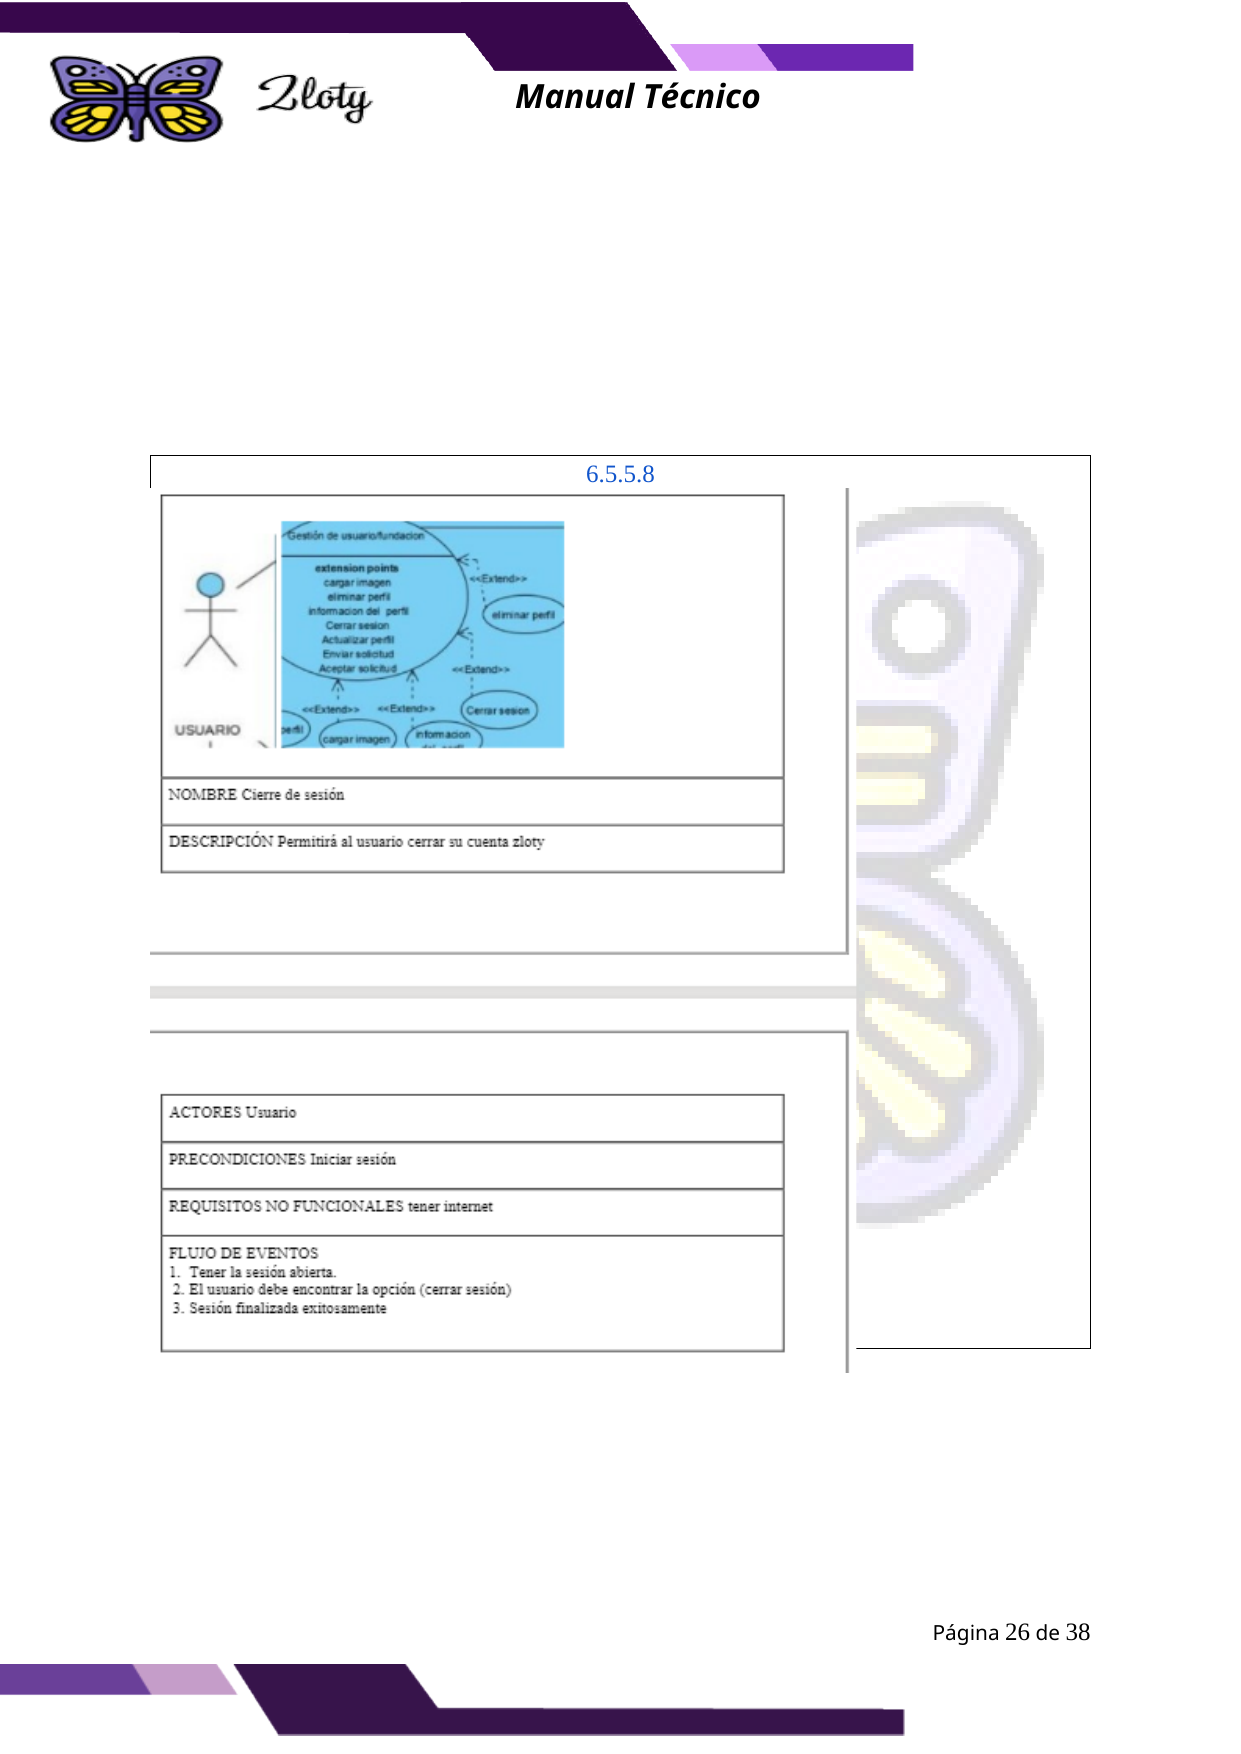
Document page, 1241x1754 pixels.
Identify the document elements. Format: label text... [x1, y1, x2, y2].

picture [0, 2, 914, 166]
picture [150, 488, 857, 1373]
picture [0, 1664, 905, 1736]
text 6.5.5.8 [150, 459, 1090, 488]
